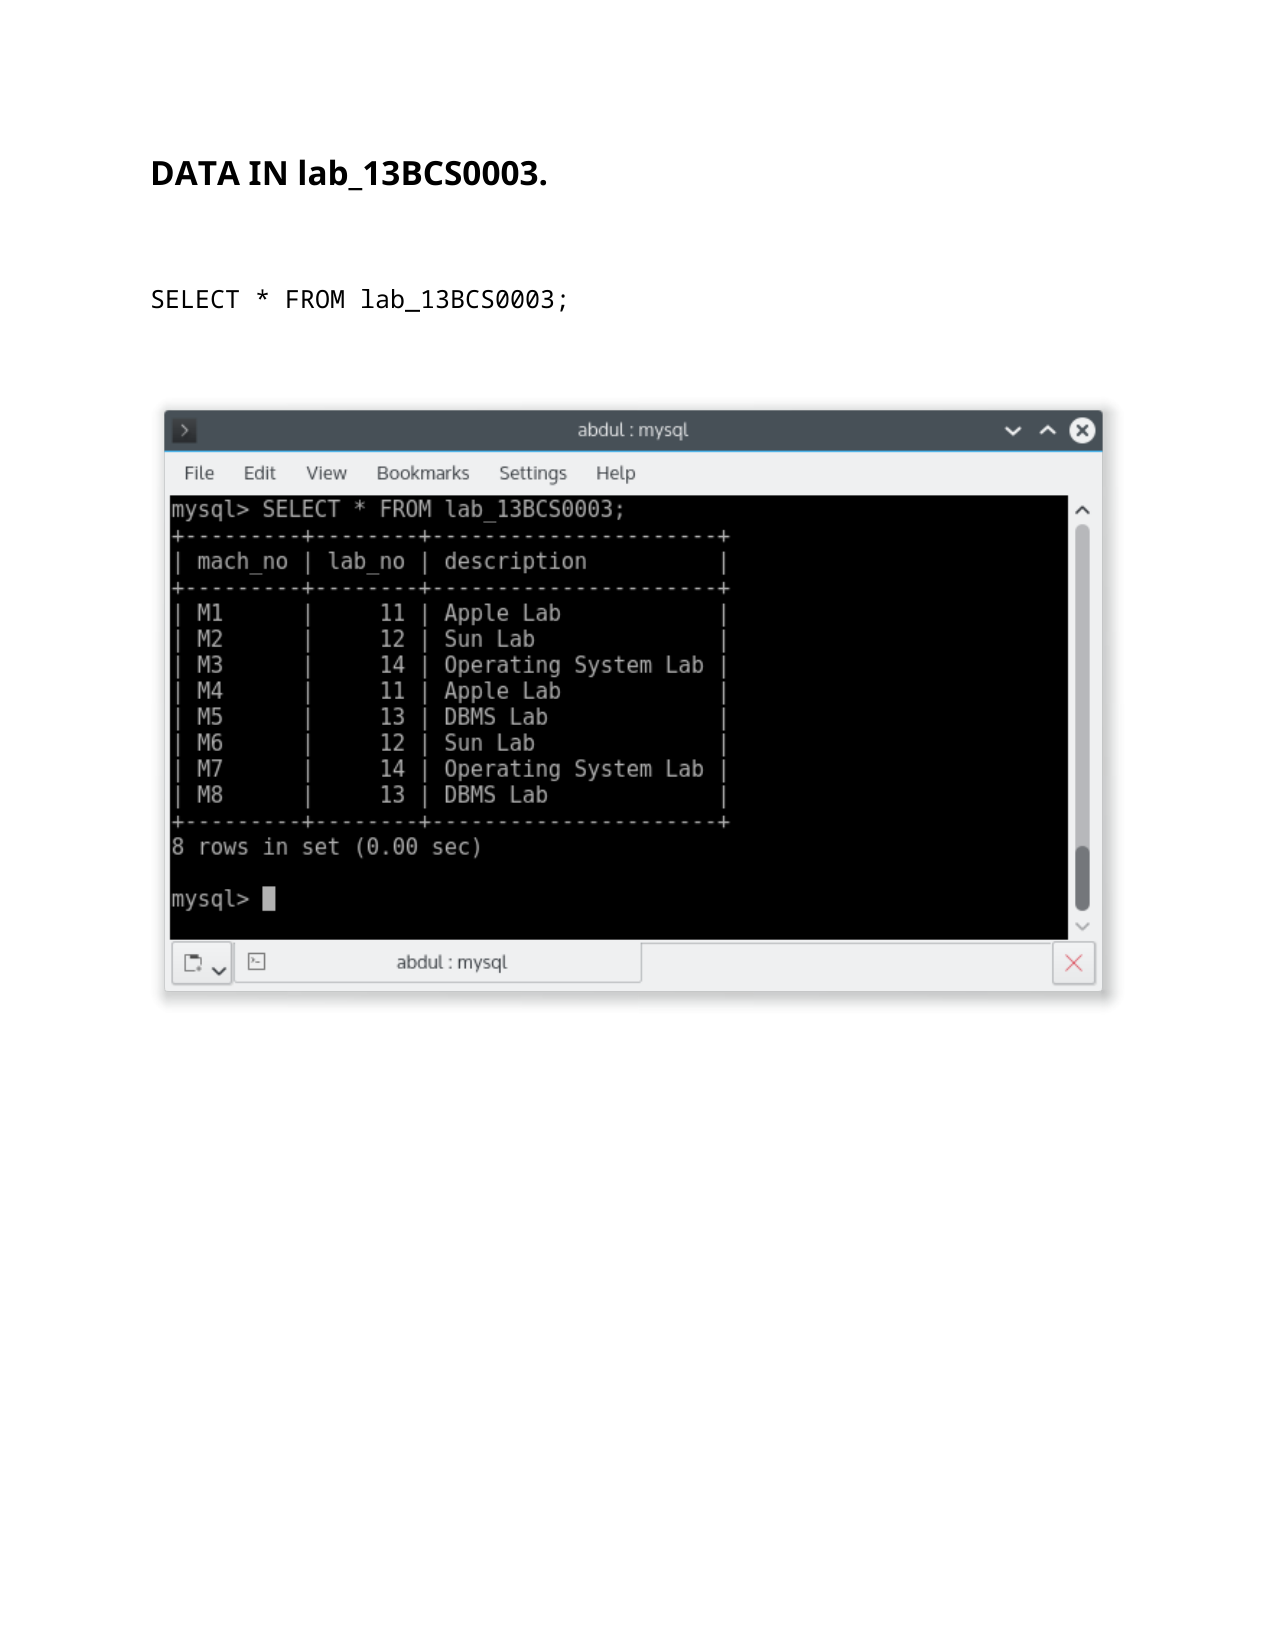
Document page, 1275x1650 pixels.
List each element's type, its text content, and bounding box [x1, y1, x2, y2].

picture [150, 396, 1125, 1015]
text DATA IN lab_13BCS0003. [150, 150, 1125, 195]
text SELECT * FROM lab_13BCS0003; [150, 281, 1125, 315]
